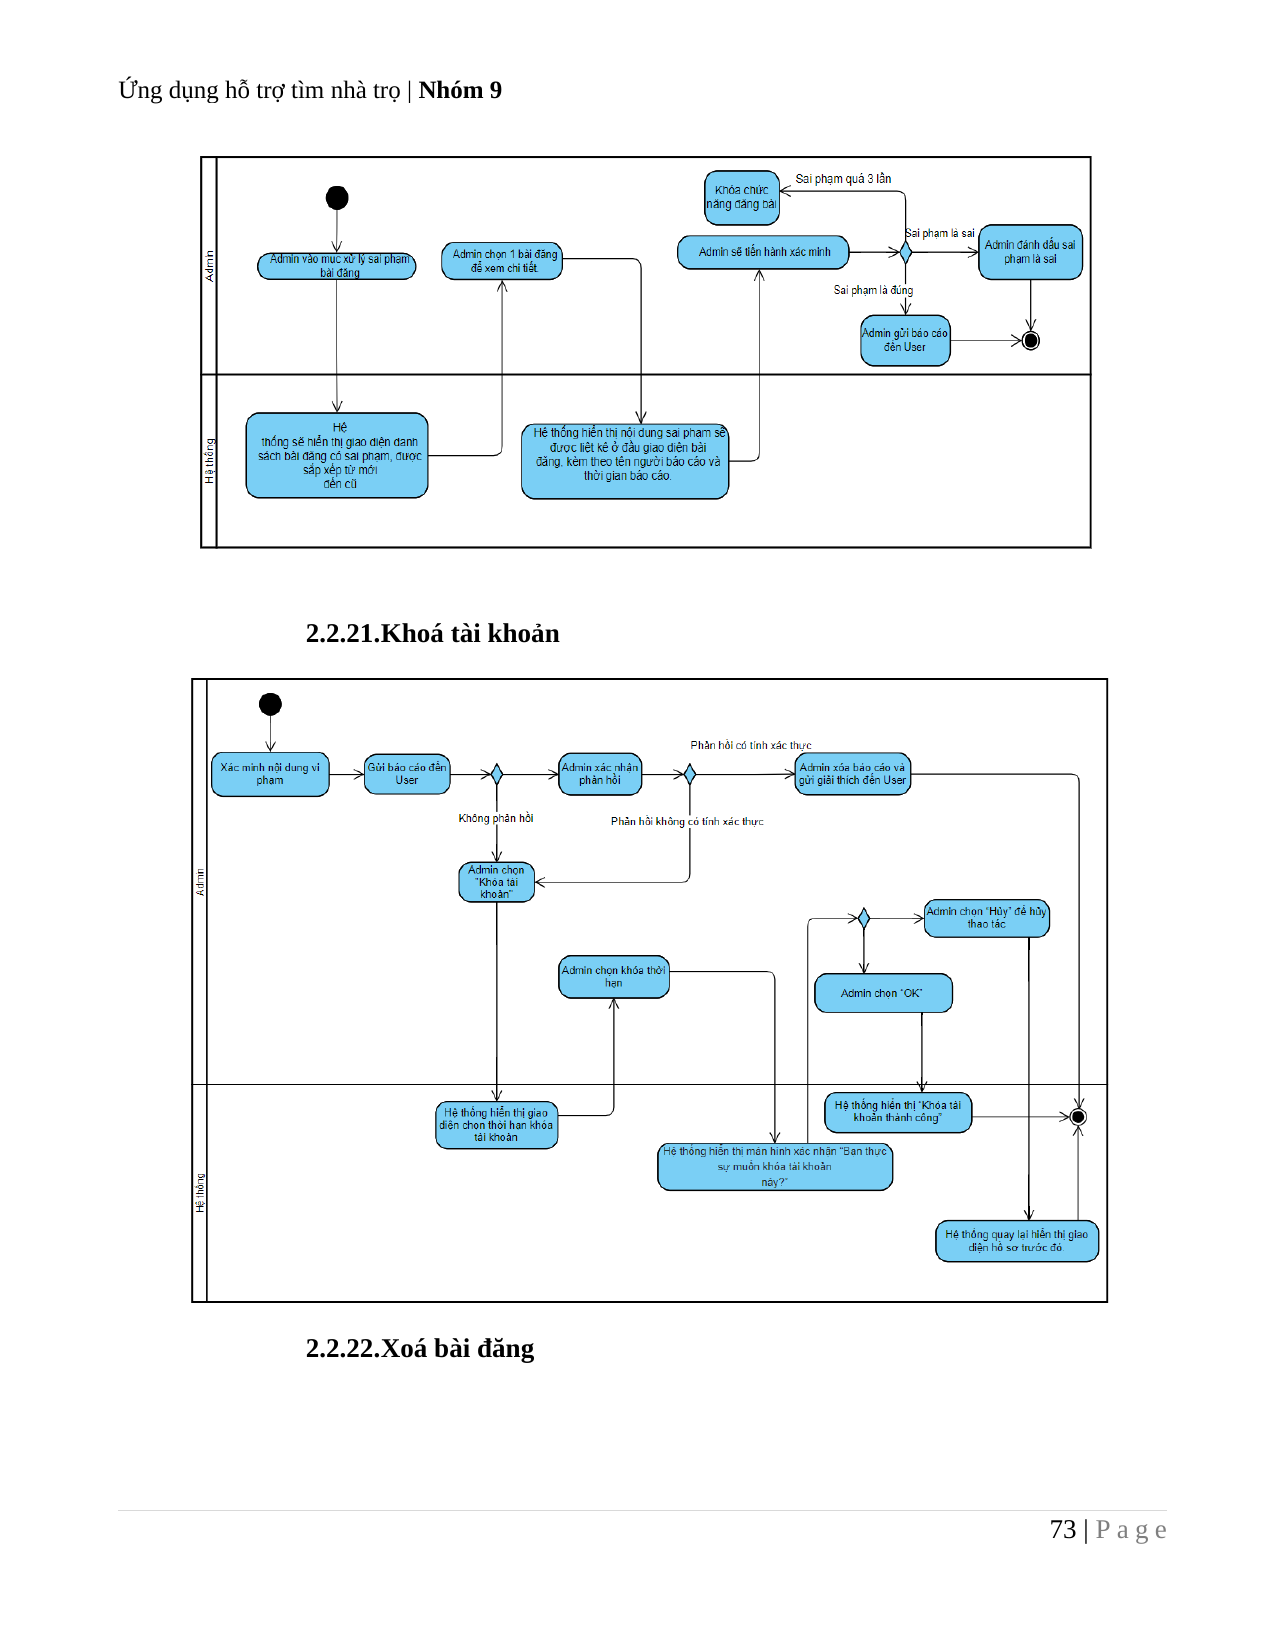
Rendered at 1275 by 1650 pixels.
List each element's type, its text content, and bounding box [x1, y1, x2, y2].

picture [172, 672, 1113, 1309]
list Xoá bài đăng [306, 1332, 1167, 1364]
picture [159, 103, 1126, 593]
list Khoá tài khoản [306, 617, 1167, 648]
